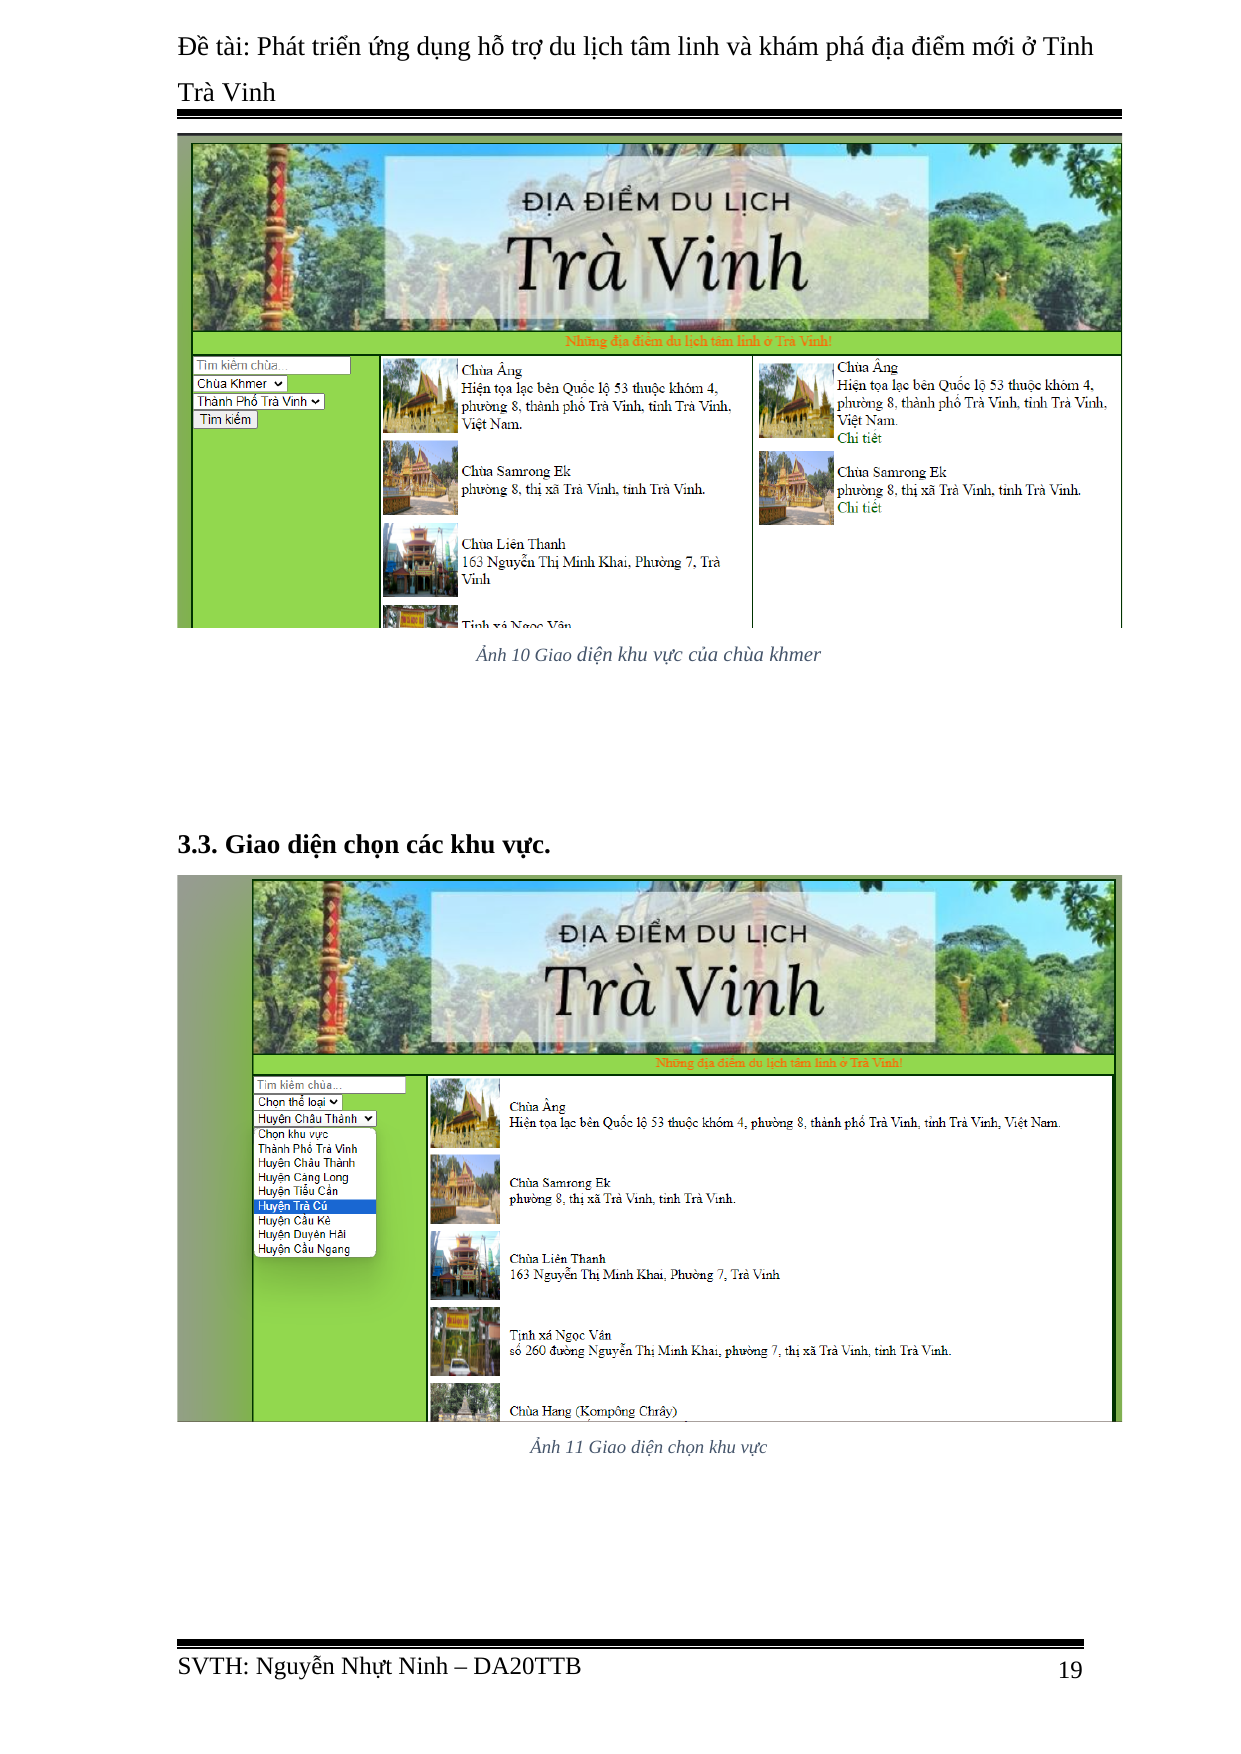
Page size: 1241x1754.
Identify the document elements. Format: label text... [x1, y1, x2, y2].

picture [177, 133, 1123, 628]
subtitle 3.3. Giao diện chọn các khu vực. [177, 829, 1122, 860]
picture [177, 875, 1123, 1422]
